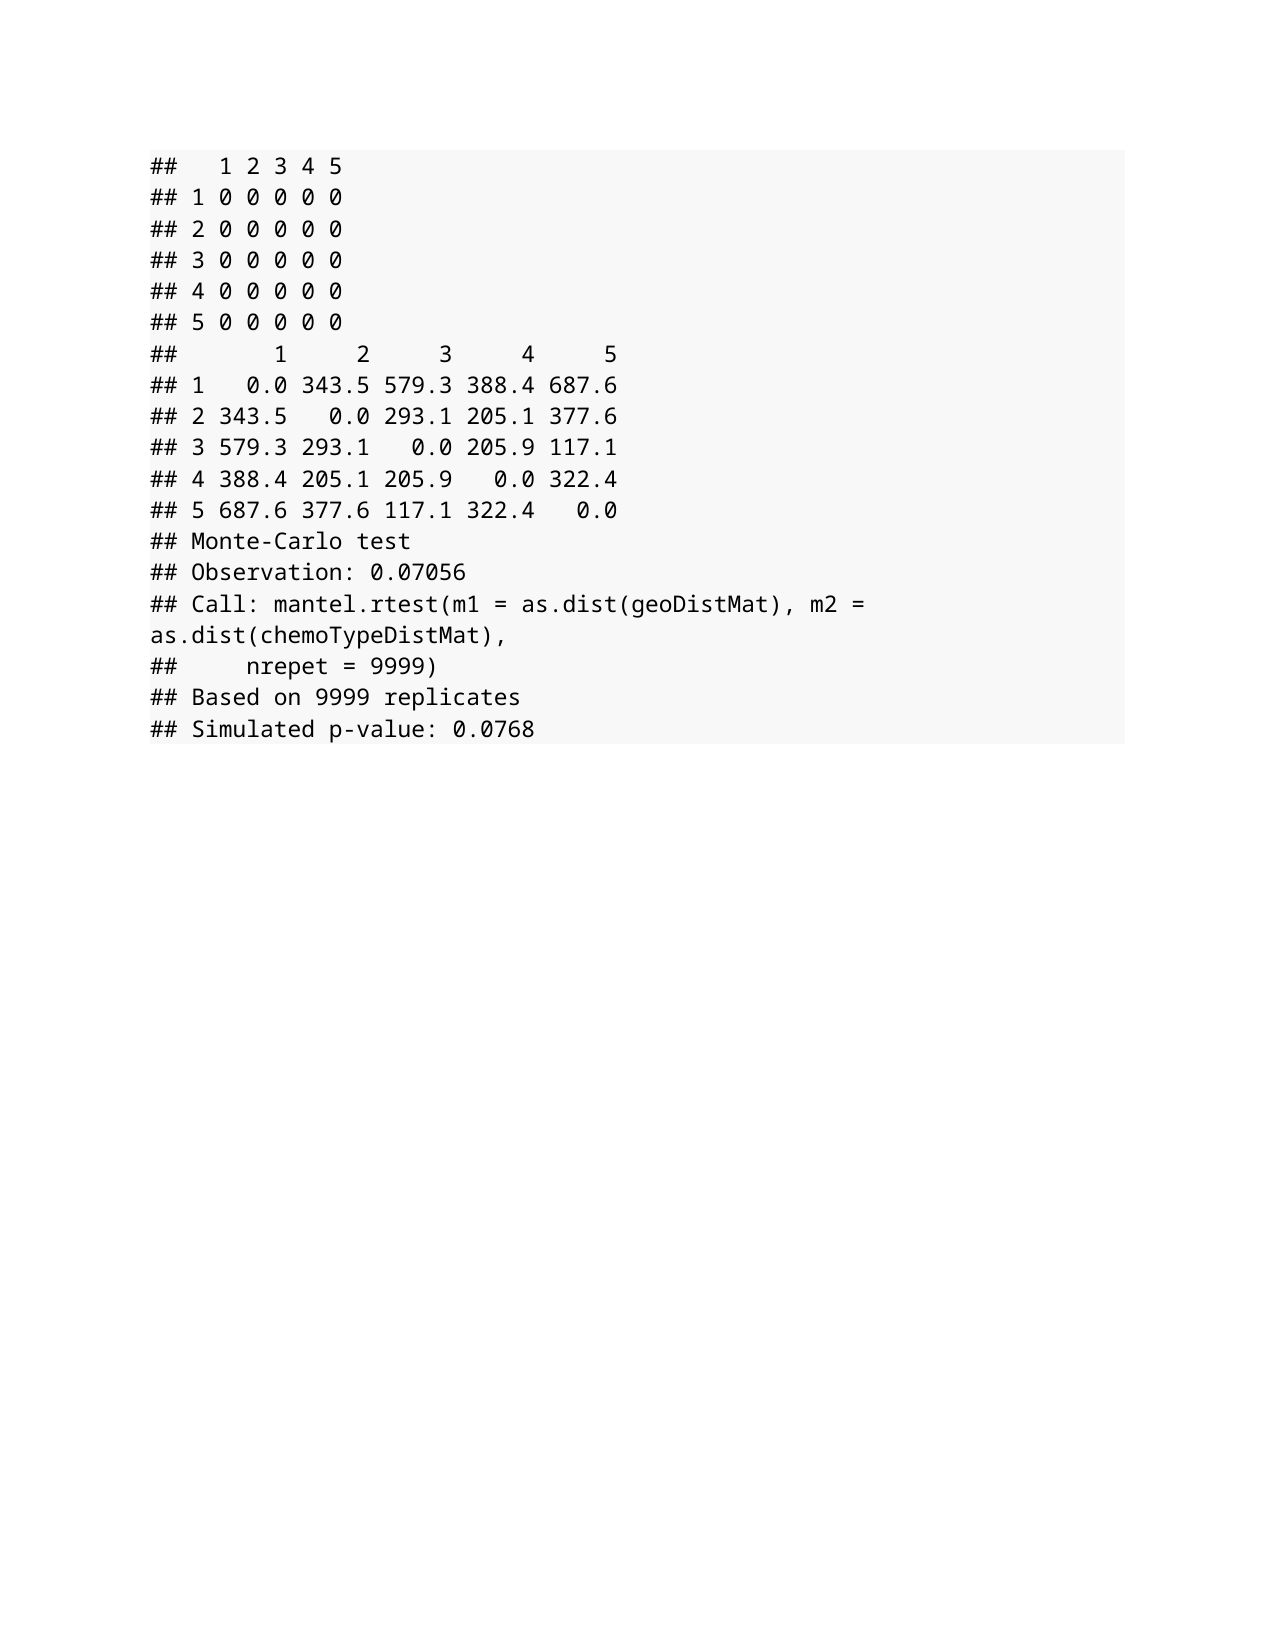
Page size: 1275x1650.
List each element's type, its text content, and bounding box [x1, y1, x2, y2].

text ## 1 2 3 4 5 ## 1 0 0 0 0 0 ## 2 0 0 0 0 0 ## 3 0 0 0 0 0 ## 4 0 0 0 0 0 ## 5 0 0 0 0 0 ## 1 2 3 4 5 ## 1 0.0 343.5 579.3 388.4 687.6 ## 2 343.5 0.0 293.1 205.1 377.6 ## 3 579.3 293.1 0.0 205.9 117.1 ## 4 388.4 205.1 205.9 0.0 322.4 ## 5 687.6 377.6 117.1 322.4 0.0 ## Monte-Carlo test ## Observation: 0.07056 ## Call: mantel.rtest(m1 = as.dist(geoDistMat), m2 = as.dist(chemoTypeDistMat), ## nrepet = 9999) ## Based on 9999 replicates ## Simulated p-value: 0.0768 [150, 150, 1125, 744]
